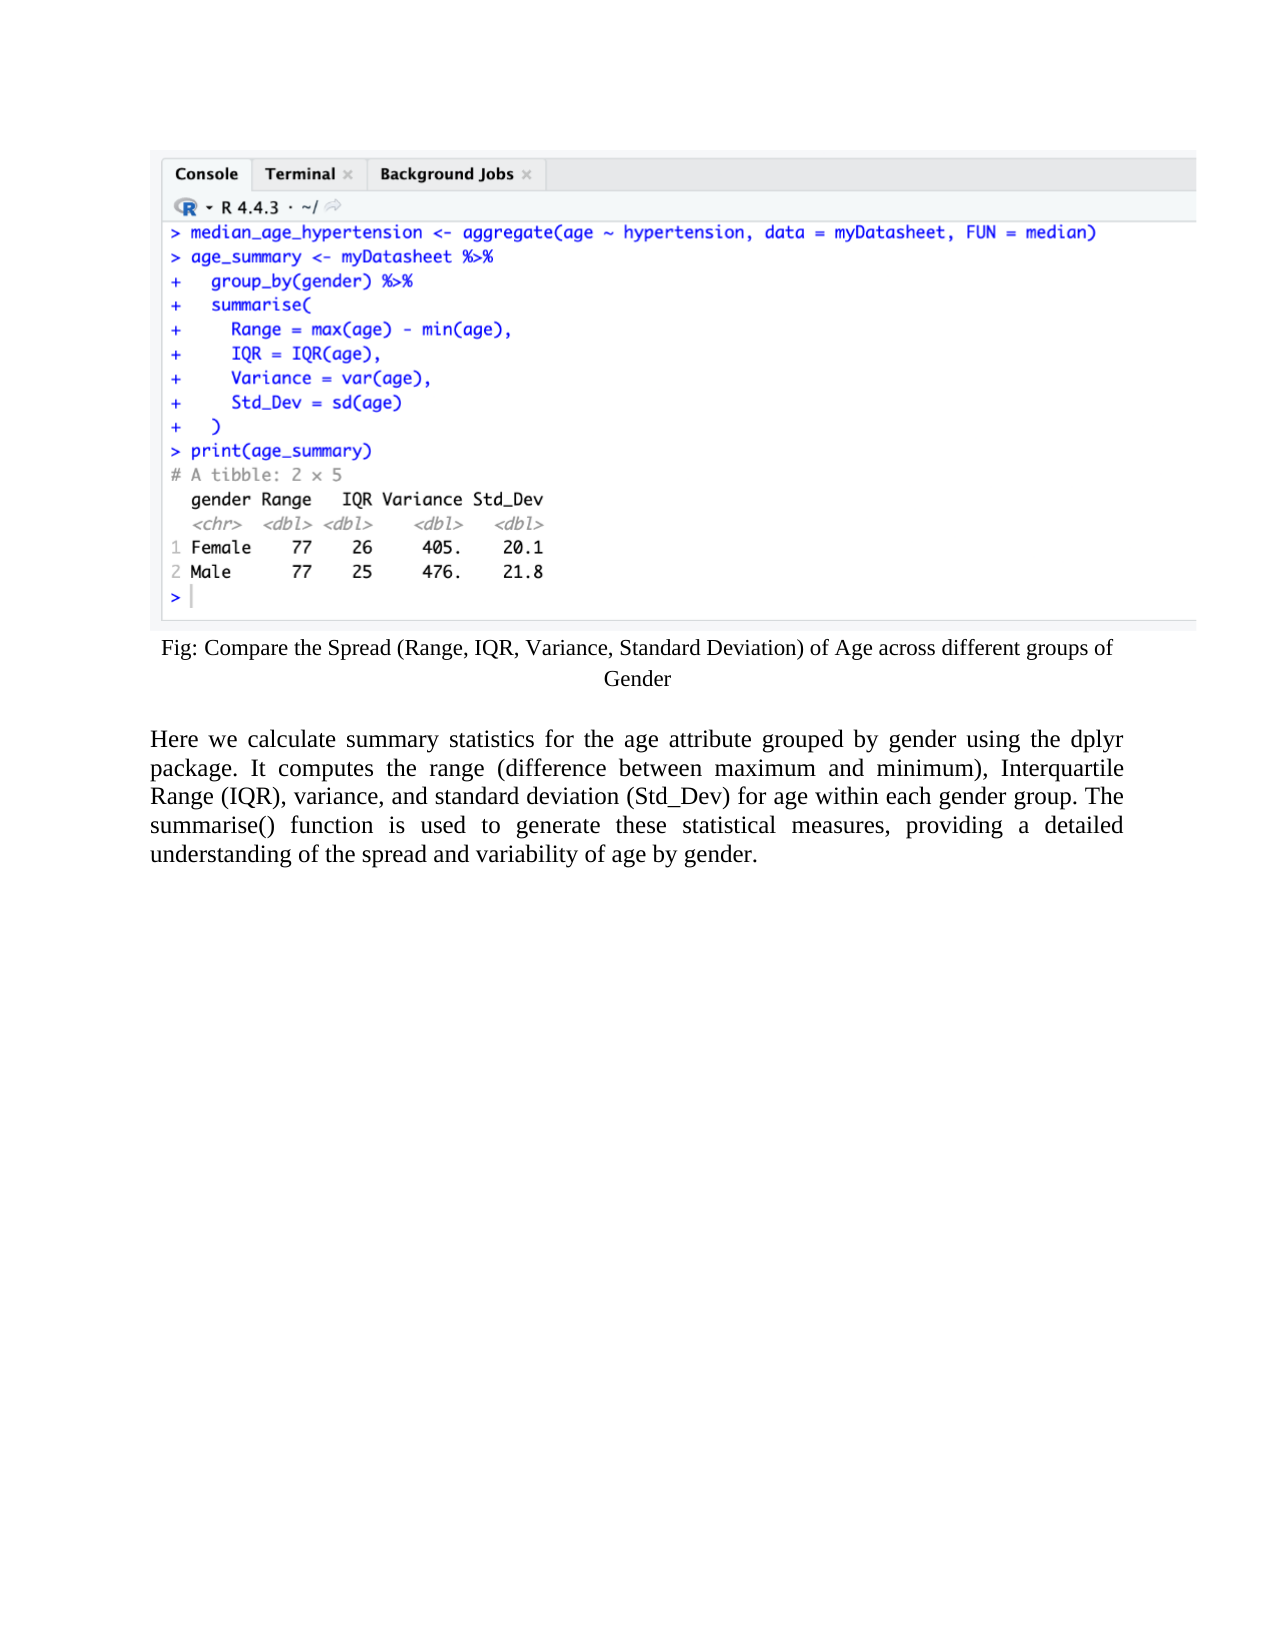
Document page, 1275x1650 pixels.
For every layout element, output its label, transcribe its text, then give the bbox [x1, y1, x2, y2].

text Fig: Compare the Spread (Range, IQR, Variance, Standard Deviation) of Age across different groups of Gender [150, 634, 1125, 691]
picture [150, 150, 1197, 631]
text Here we calculate summary statistics for the age attribute grouped by gender using the dplyr package. It computes the range (difference between maximum and minimum), Interquartile Range (IQR), variance, and standard deviation (Std_Dev) for age within each gender group. The summarise() function is used to generate these statistical measures, providing a detailed understanding of the spread and variability of age by gender. [150, 724, 1125, 868]
